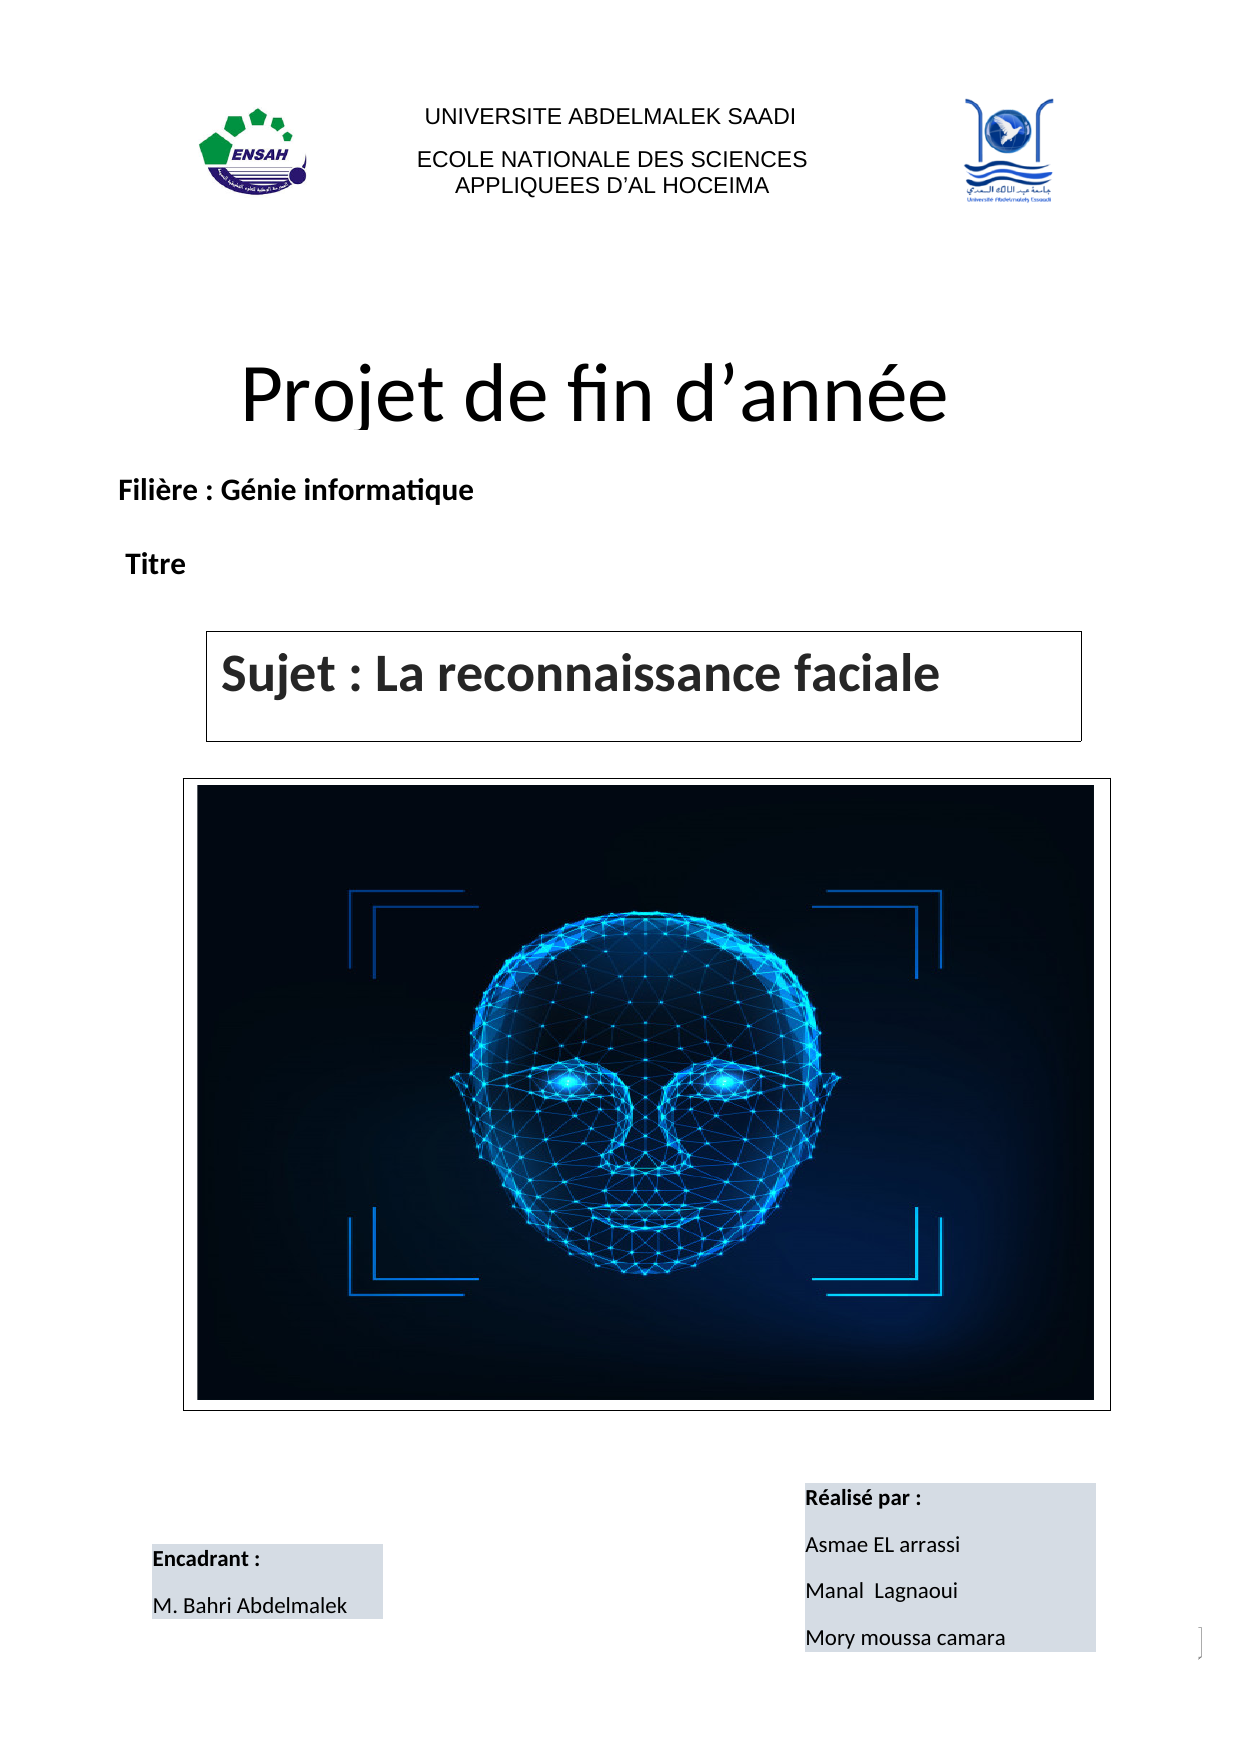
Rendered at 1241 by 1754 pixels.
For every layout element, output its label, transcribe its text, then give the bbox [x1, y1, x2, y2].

picture [171, 103, 334, 202]
text Titre [118, 544, 1122, 582]
picture [948, 85, 1062, 211]
text Filière : Génie informatique [118, 470, 1122, 508]
picture [197, 785, 1094, 1400]
